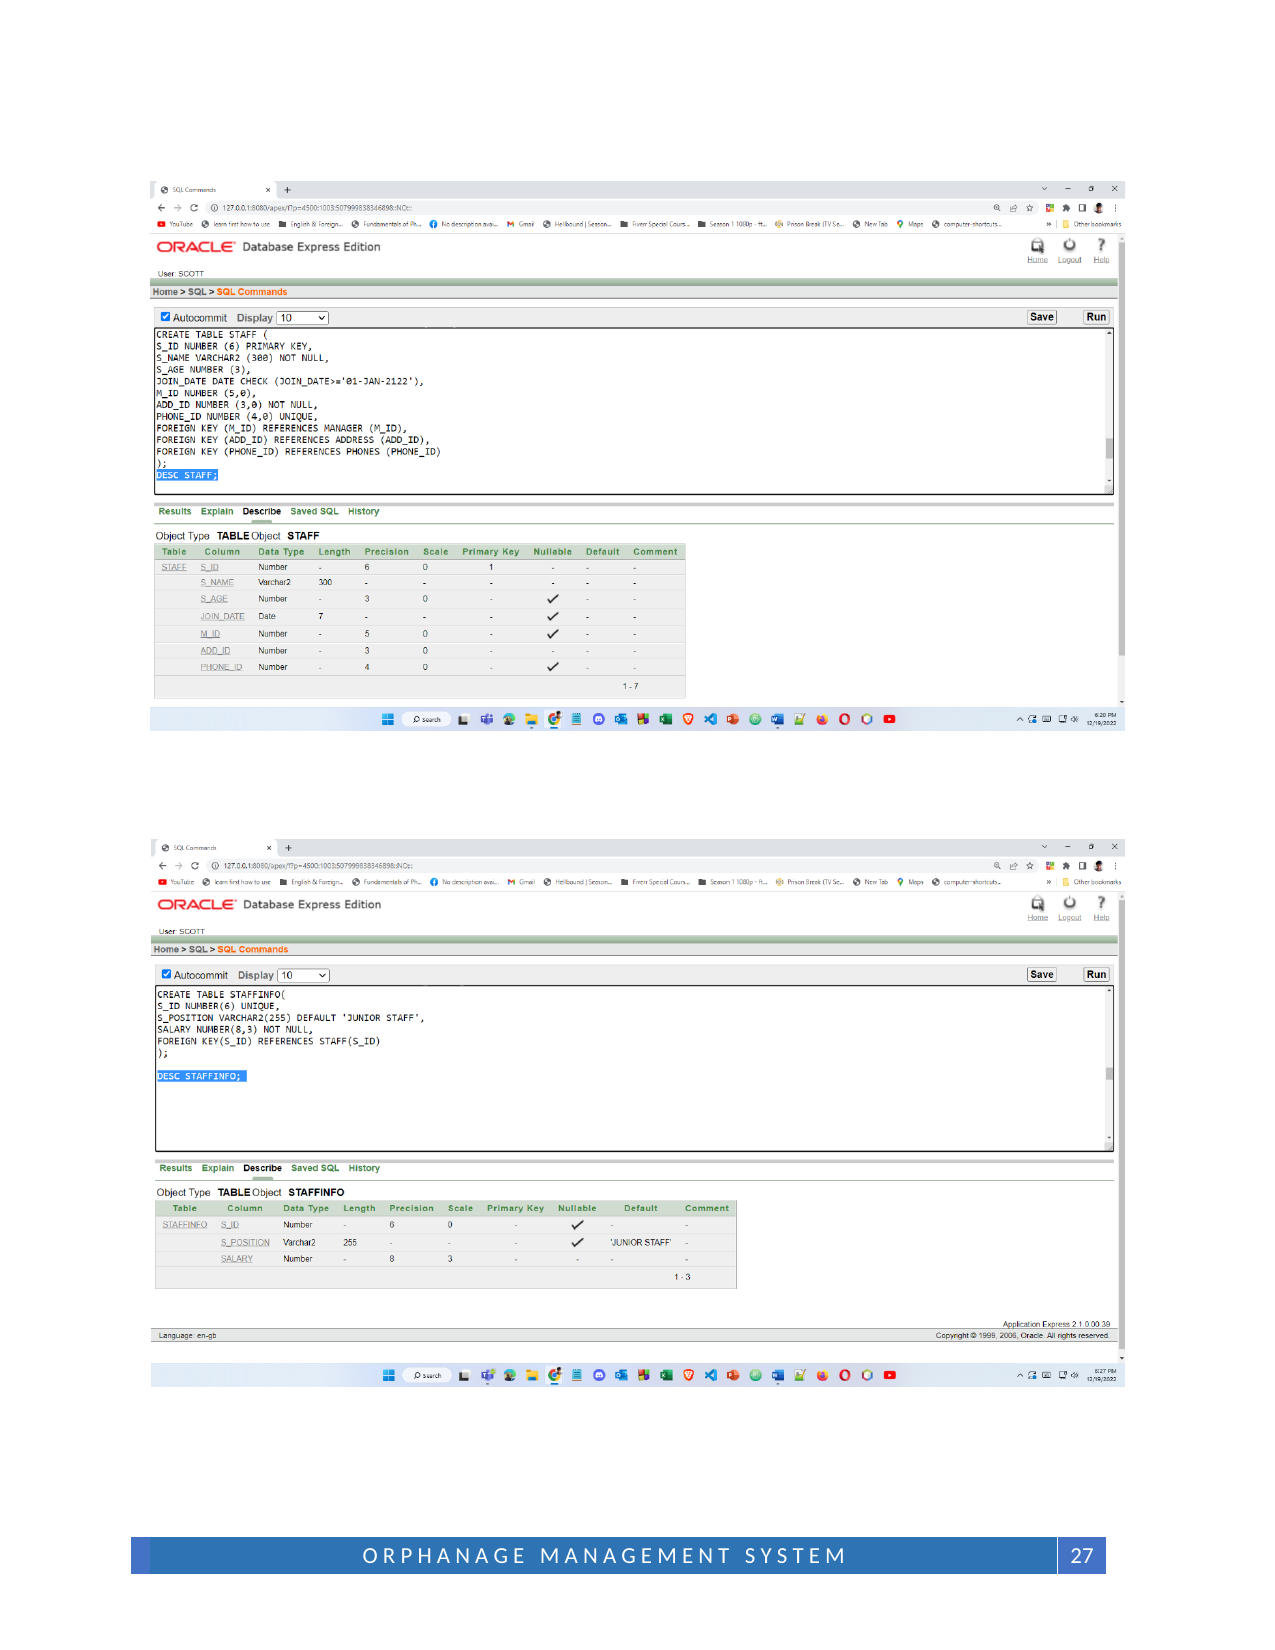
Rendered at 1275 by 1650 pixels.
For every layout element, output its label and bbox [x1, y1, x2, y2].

picture [151, 839, 1125, 1387]
picture [150, 181, 1125, 731]
